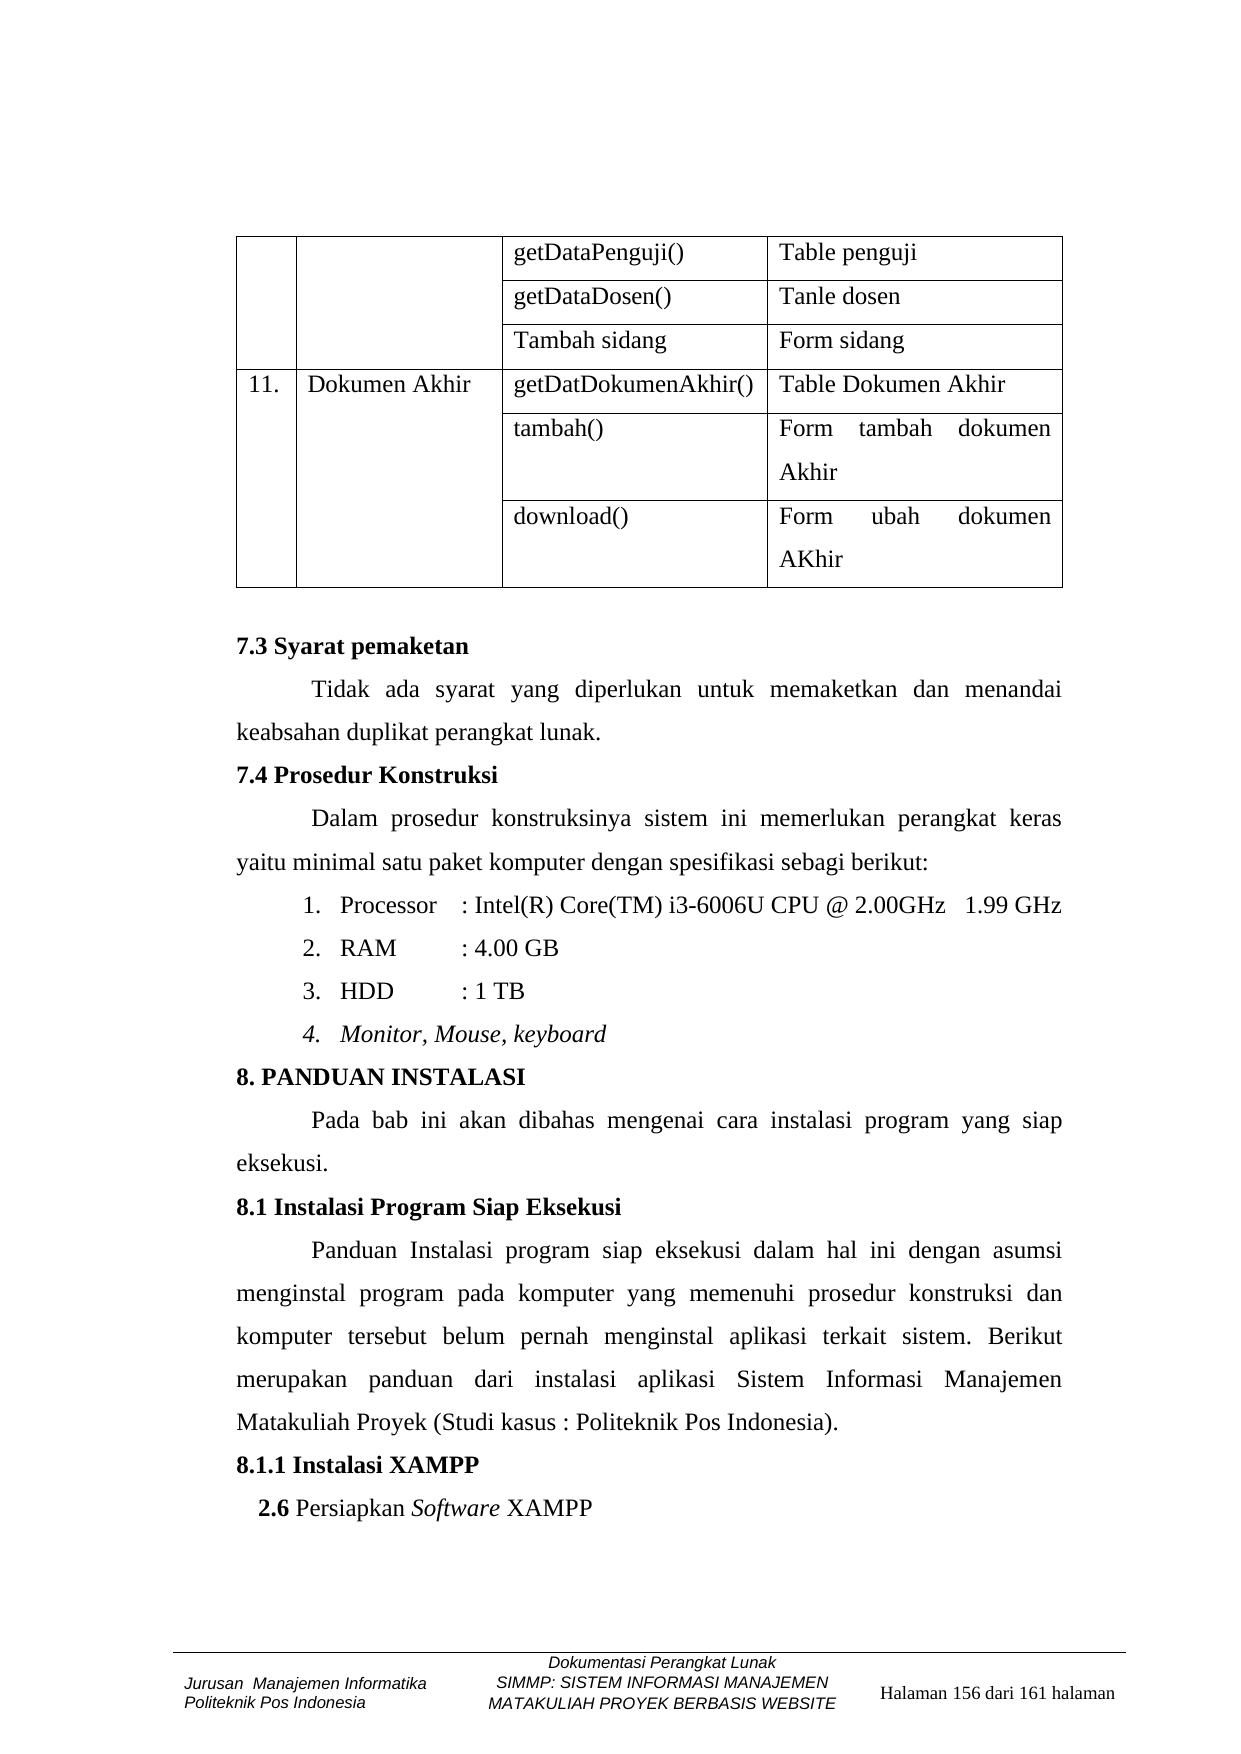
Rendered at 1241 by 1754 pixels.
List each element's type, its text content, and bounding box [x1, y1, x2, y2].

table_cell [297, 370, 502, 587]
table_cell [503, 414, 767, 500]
list Monitor, Mouse, keyboard [302, 1019, 1063, 1048]
subtitle 7.3 Syarat pemaketan [236, 631, 1063, 660]
text Tidak ada syarat yang diperlukan untuk memaketkan dan menandai keabsahan duplikat perangkat lunak. [236, 674, 1063, 746]
text Dalam prosedur konstruksinya sistem ini memerlukan perangkat keras yaitu minimal satu paket komputer dengan spesifikasi sebagi berikut: [236, 803, 1063, 875]
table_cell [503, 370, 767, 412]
subtitle 8.1 Instalasi Program Siap Eksekusi [236, 1192, 1063, 1220]
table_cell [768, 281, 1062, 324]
list Processor : Intel(R) Core(TM) i3-6006U CPU @ 2.00GHz 1.99 GHz [302, 890, 1063, 918]
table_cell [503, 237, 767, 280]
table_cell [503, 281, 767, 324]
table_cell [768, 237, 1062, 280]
subtitle 8. PANDUAN INSTALASI [236, 1062, 1063, 1091]
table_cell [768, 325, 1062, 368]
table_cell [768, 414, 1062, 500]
list RAM : 4.00 GB [302, 933, 1063, 962]
text Pada bab ini akan dibahas mengenai cara instalasi program yang siap eksekusi. [236, 1105, 1063, 1177]
list HDD : 1 TB [302, 976, 1063, 1005]
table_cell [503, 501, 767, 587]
list Persiapkan Software XAMPP [258, 1493, 1063, 1522]
text Panduan Instalasi program siap eksekusi dalam hal ini dengan asumsi menginstal program pada komputer yang memenuhi prosedur konstruksi dan komputer tersebut belum pernah menginstal aplikasi terkait sistem. Berikut merupakan panduan dari instalasi aplikasi Sistem Informasi Manajemen Matakuliah Proyek (Studi kasus : Politeknik Pos Indonesia). [236, 1235, 1063, 1436]
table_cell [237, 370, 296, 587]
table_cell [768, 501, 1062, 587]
subtitle 7.4 Prosedur Konstruksi [236, 760, 1063, 789]
subtitle 8.1.1 Instalasi XAMPP [236, 1450, 1063, 1479]
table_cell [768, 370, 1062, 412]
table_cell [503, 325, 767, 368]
